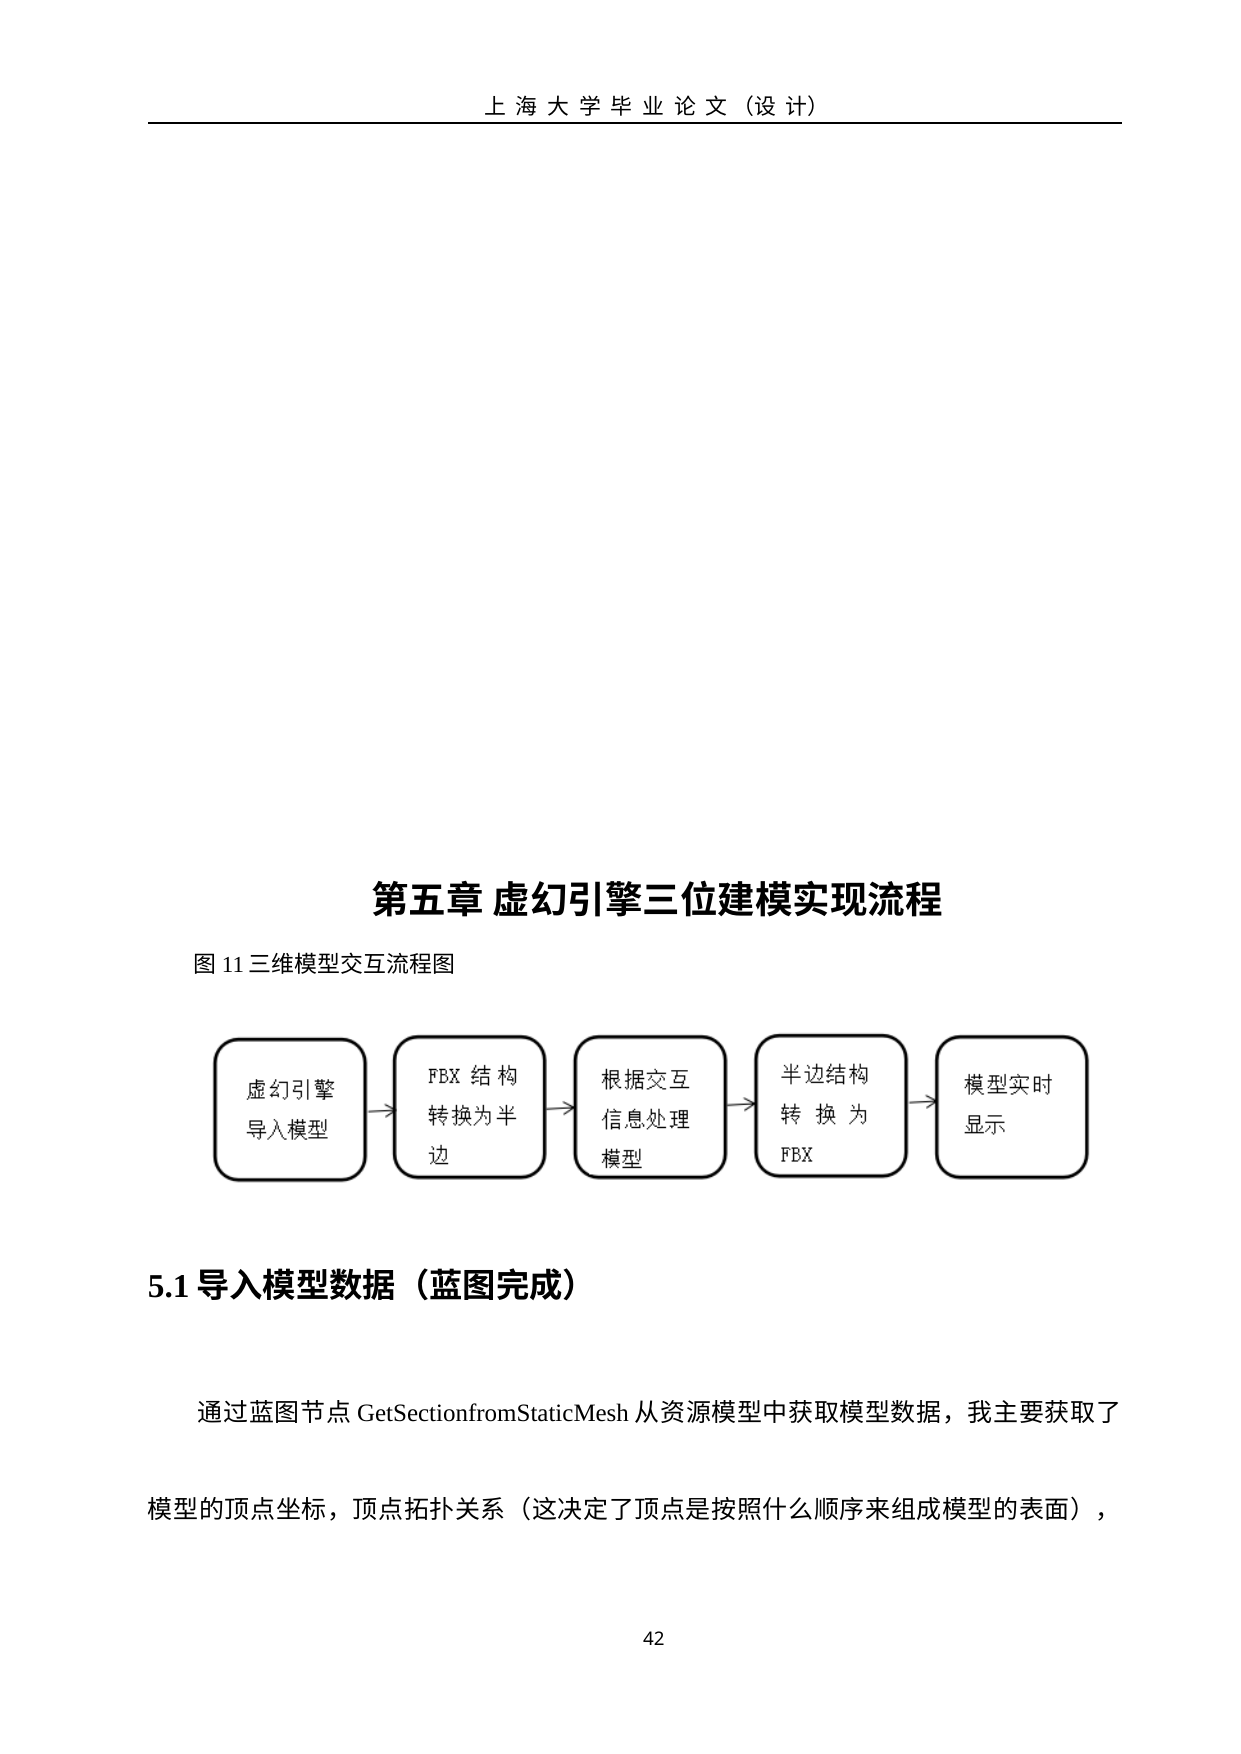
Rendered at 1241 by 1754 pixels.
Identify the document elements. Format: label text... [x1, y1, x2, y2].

text 图 11 三维模型交互流程图 [148, 930, 1122, 995]
picture [197, 1011, 1111, 1203]
subtitle 虚幻引擎三位建模实现流程 [148, 865, 1122, 930]
subtitle 5.1导入模型数据（蓝图完成） [148, 1251, 1122, 1316]
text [148, 1378, 1122, 1540]
